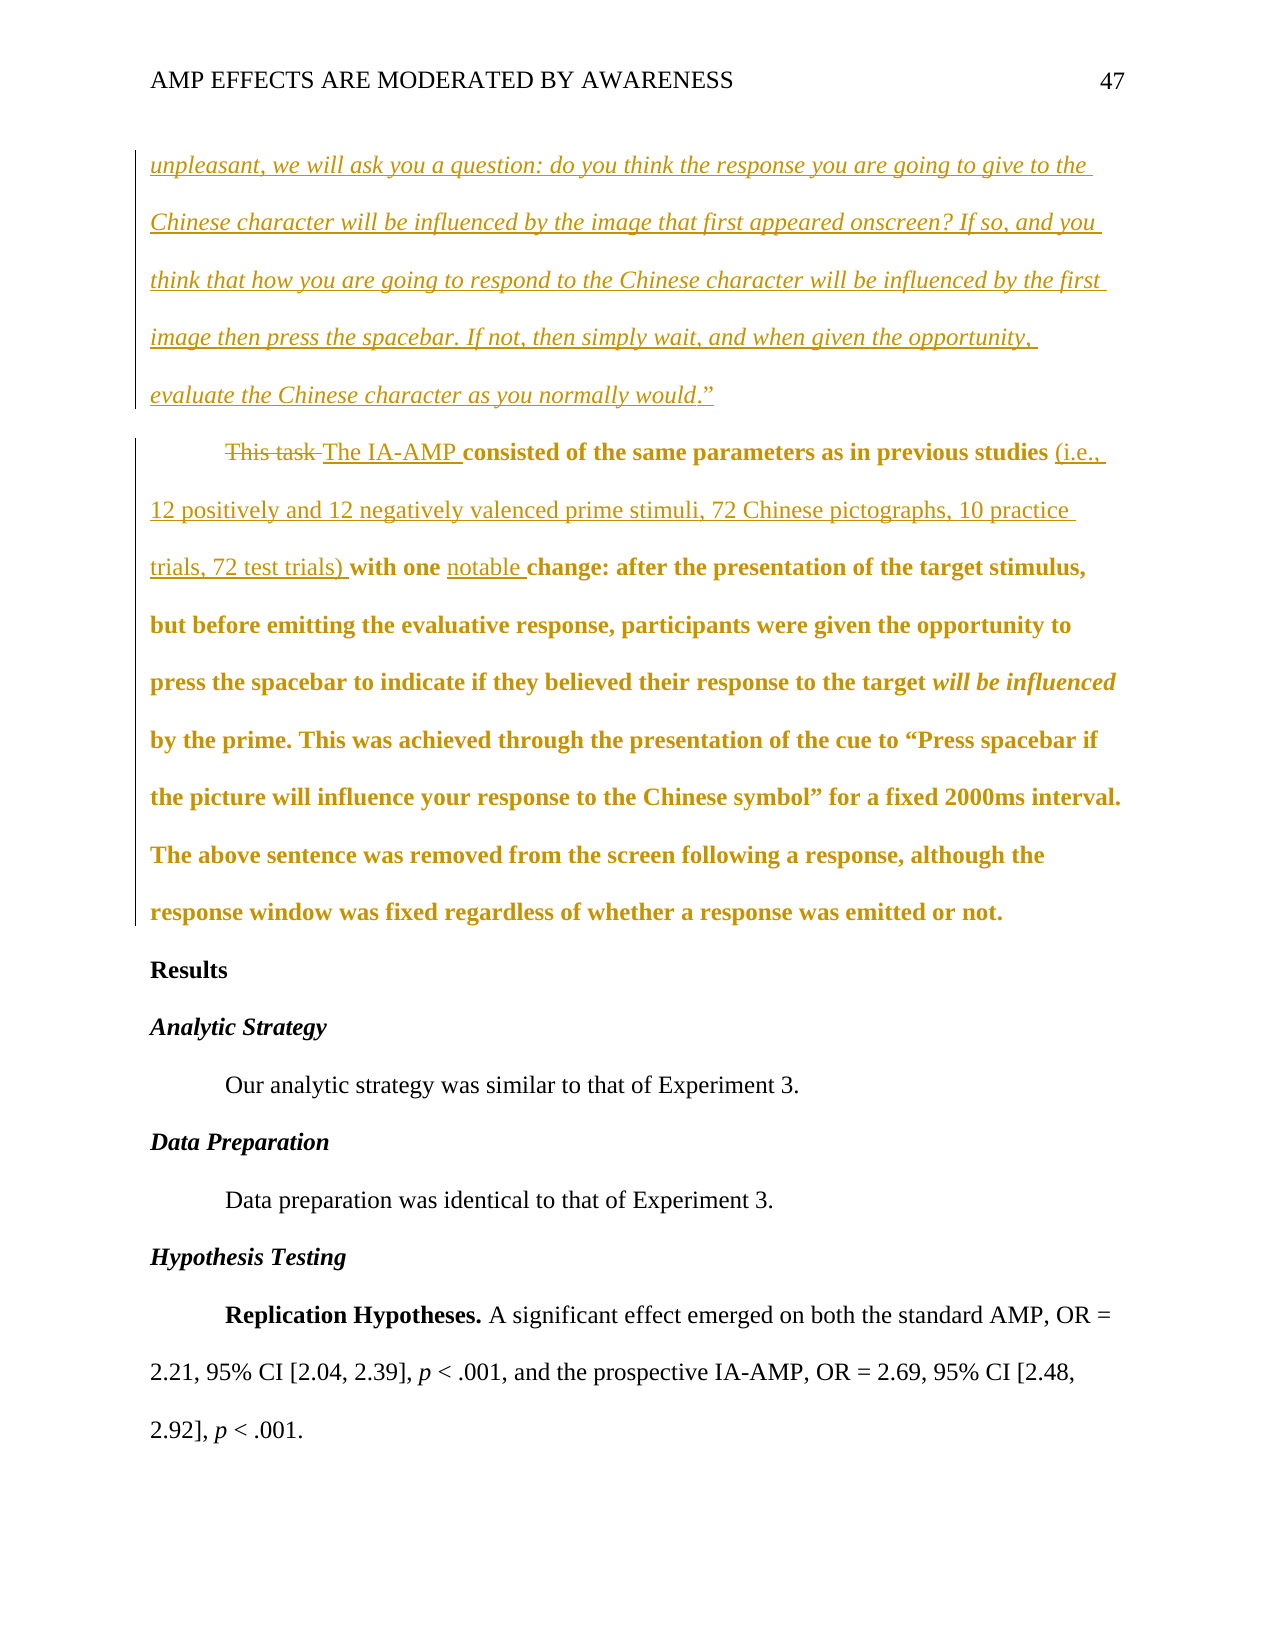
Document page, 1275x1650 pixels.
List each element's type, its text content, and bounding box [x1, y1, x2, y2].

subtitle Data Preparation [150, 1127, 1125, 1156]
text consisted of the same parameters as in previous studies with one change: after the presentation of the target stimulus, but before emitting the evaluative response, participants were given the opportunity to press the spacebar to indicate if they believed their response to the target will be influenced by the prime. This was achieved through the presentation of the cue to “Press spacebar if the picture will influence your response to the Chinese symbol” for a fixed 2000ms interval. The above sentence was removed from the screen following a response, although the response window was fixed regardless of whether a response was emitted or not. [150, 437, 1125, 926]
text Data preparation was identical to that of Experiment 3. [150, 1185, 1125, 1214]
text IA-AMP. [150, 150, 1125, 409]
subtitle Analytic Strategy [150, 1012, 1125, 1041]
text Replication Hypotheses. A significant effect emerged on both the standard AMP, OR = 2.21, 95% CI [2.04, 2.39], p < .001, and the prospective IA-AMP, OR = 2.69, 95% CI [2.48, 2.92], p < .001. [150, 1300, 1125, 1444]
subtitle Hypothesis Testing [150, 1242, 1125, 1271]
text Our analytic strategy was similar to that of Experiment 3. [150, 1070, 1125, 1099]
subtitle Results [150, 955, 1125, 984]
